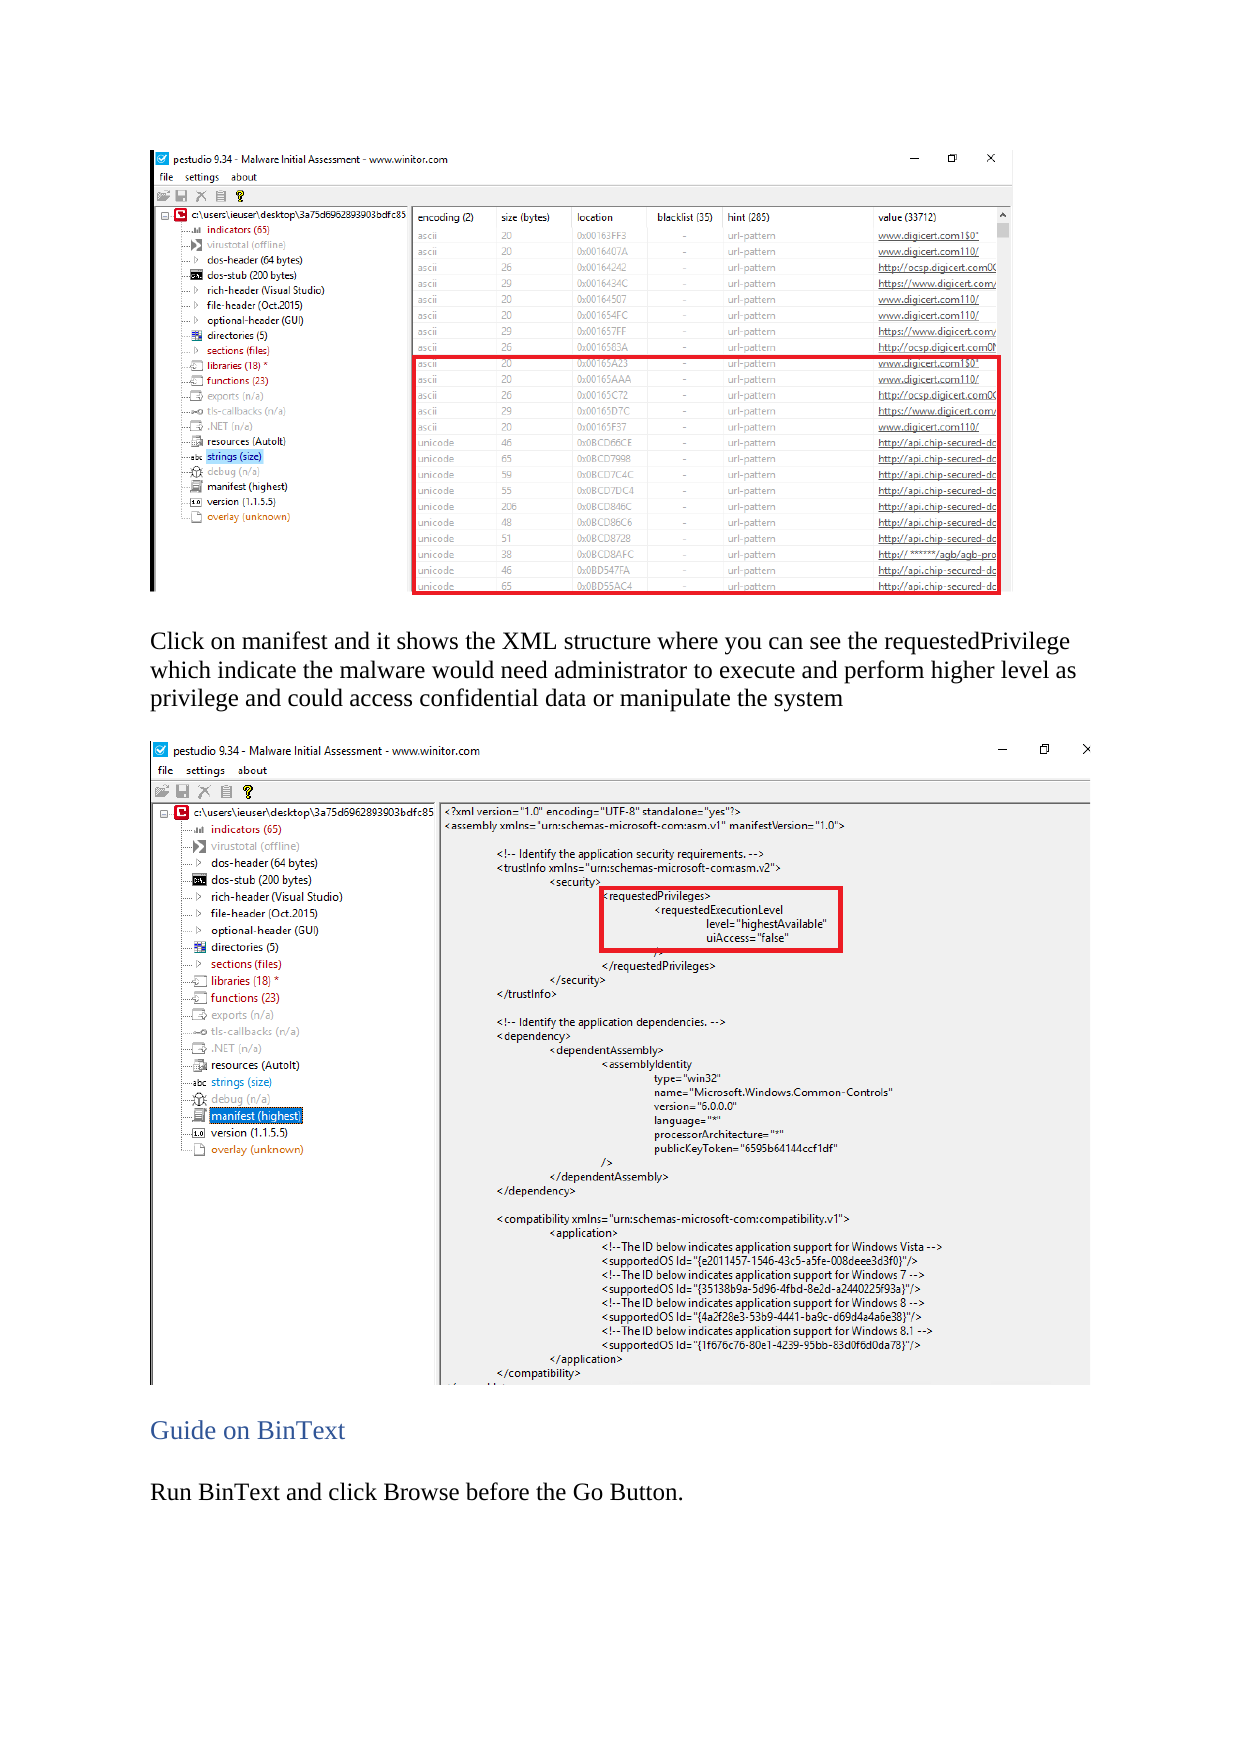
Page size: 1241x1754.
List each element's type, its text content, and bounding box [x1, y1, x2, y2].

subtitle Guide on BinText [150, 1414, 1090, 1445]
text Click on manifest and it shows the XML structure where you can see the requestedPrivilege which indicate the malware would need administrator to execute and perform higher level as privilege and could access confidential data or manipulate the system [150, 626, 1090, 712]
picture [150, 741, 1091, 1385]
picture [150, 150, 1013, 597]
text Run BinText and click Browse before the Go Button. [150, 1477, 1090, 1505]
